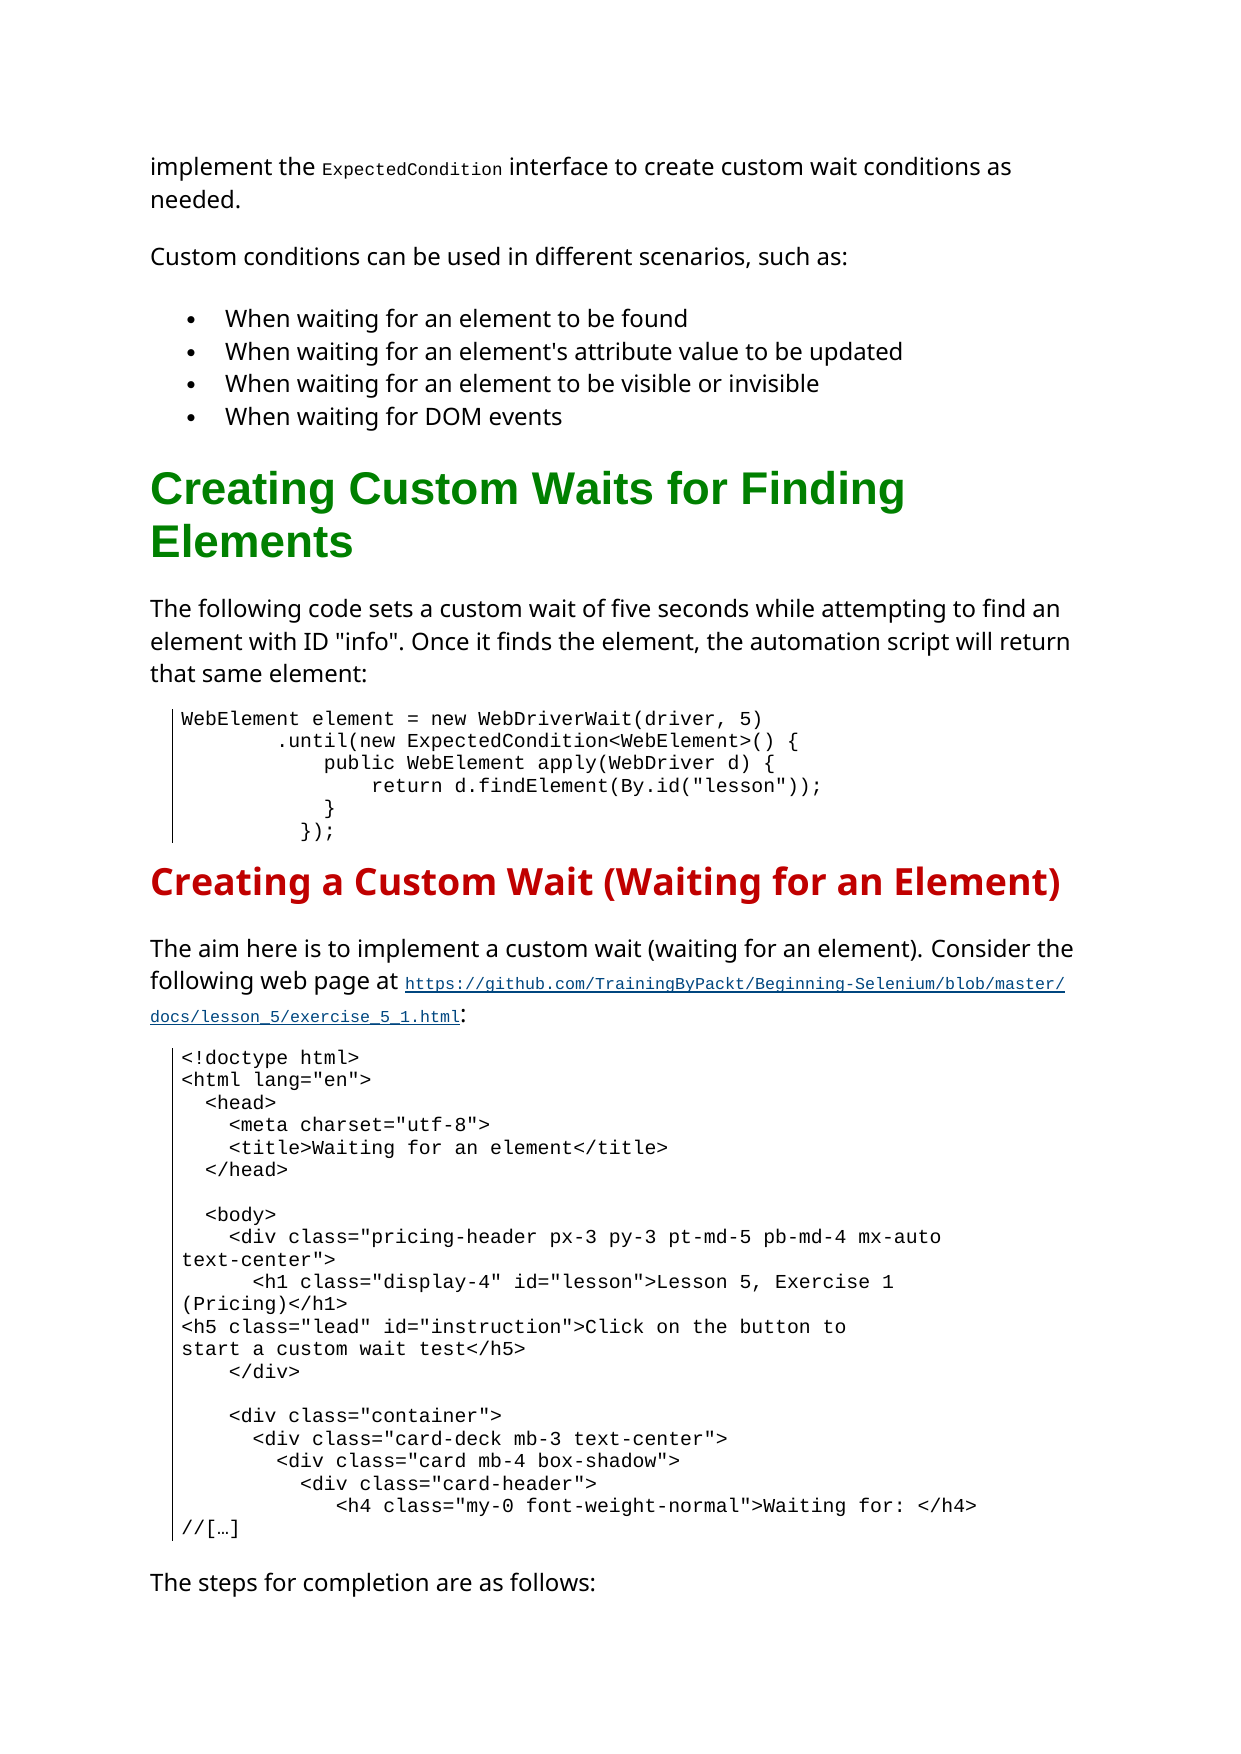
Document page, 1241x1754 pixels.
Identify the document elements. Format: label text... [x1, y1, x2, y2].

text The aim here is to implement a custom wait (waiting for an element). Consider the following web page at https://github.com/TrainingByPackt/Beginning-Selenium/blob/master/docs/lesson_5/exercise_5_1.html: [150, 931, 1090, 1029]
subtitle Creating a Custom Wait (Waiting for an Element) [150, 855, 1090, 906]
text The following code sets a custom wait of five seconds while attempting to find an element with ID "info". Once it finds the element, the automation script will return that same element: [150, 592, 1090, 690]
text Custom conditions can be used in different scenarios, such as: [150, 240, 1090, 273]
list When waiting for an element to be visible or invisible [187, 367, 1090, 400]
text <!doctype html> <html lang="en"> <head> <meta charset="utf-8"> <title>Waiting for an element</title> </head> <body> <div class="pricing-header px-3 py-3 pt-md-5 pb-md-4 mx-auto text-center"> <h1 class="display-4" id="lesson">Lesson 5, Exercise 1 (Pricing)</h1> <h5 class="lead" id="instruction">Click on the button to start a custom wait test</h5> </div> <div class="container"> <div class="card-deck mb-3 text-center"> <div class="card mb-4 box-shadow"> <div class="card-header"> <h4 class="my-0 font-weight-normal">Waiting for: </h4> //[…] [173, 1048, 1090, 1541]
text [150, 150, 1090, 215]
text The steps for completion are as follows: [150, 1566, 1090, 1598]
list When waiting for an element's attribute value to be updated [187, 334, 1090, 367]
subtitle Creating Custom Waits for Finding Elements [150, 462, 1090, 567]
text WebElement element = new WebDriverWait(driver, 5) .until(new ExpectedCondition<WebElement>() { public WebElement apply(WebDriver d) { return d.findElement(By.id("lesson")); } }); [171, 708, 1090, 843]
list When waiting for DOM events [187, 400, 1090, 432]
list When waiting for an element to be found [187, 302, 1090, 334]
